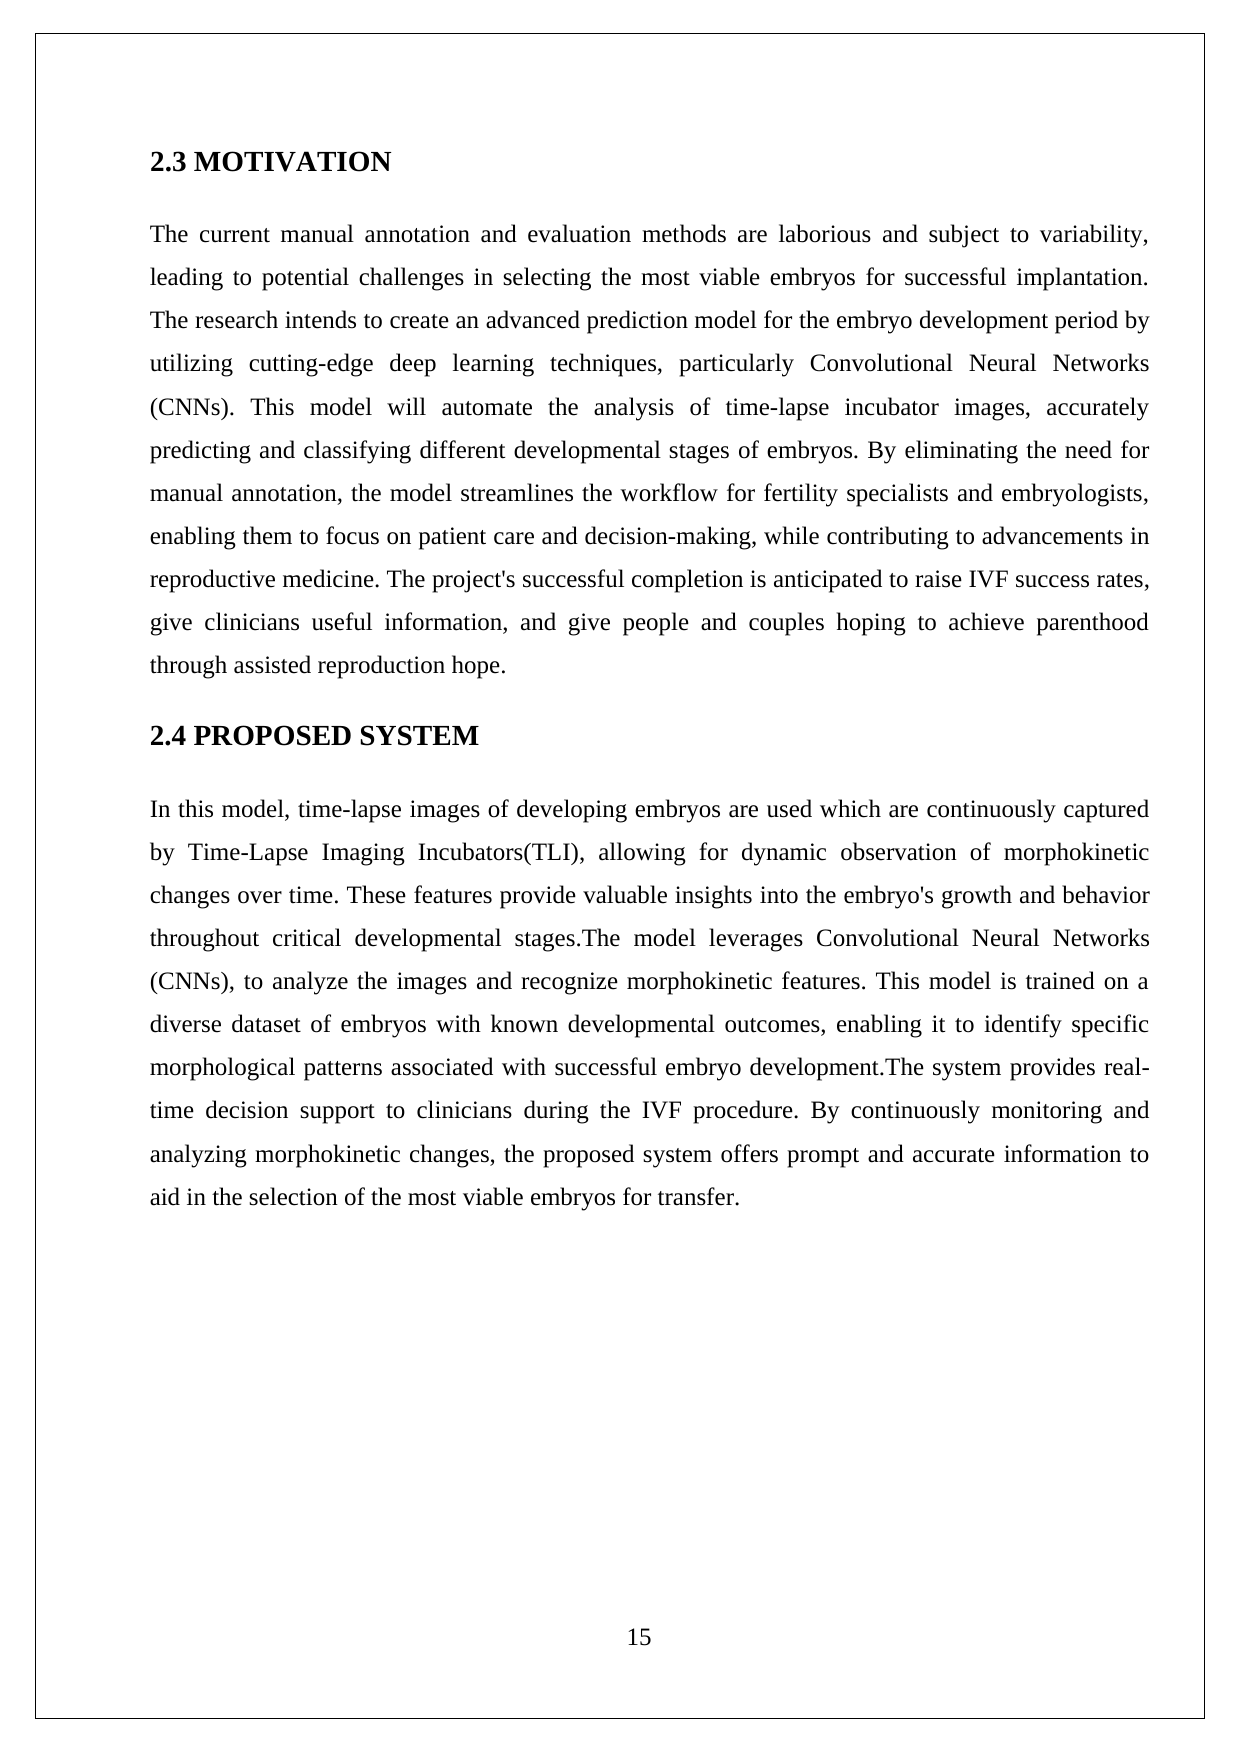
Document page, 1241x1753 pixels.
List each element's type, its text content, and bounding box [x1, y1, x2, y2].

subtitle MOTIVATION [150, 144, 1151, 177]
text 2.4 PROPOSED SYSTEM [149, 718, 1151, 752]
text The current manual annotation and evaluation methods are laborious and subject to variability, leading to potential challenges in selecting the most viable embryos for successful implantation. The research intends to create an advanced prediction model for the embryo development period by utilizing cutting-edge deep learning techniques, particularly Convolutional Neural Networks (CNNs). This model will automate the analysis of time-lapse incubator images, accurately predicting and classifying different developmental stages of embryos. By eliminating the need for manual annotation, the model streamlines the workflow for fertility specialists and embryologists, enabling them to focus on patient care and decision-making, while contributing to advancements in reproductive medicine. The project's successful completion is anticipated to raise IVF success rates, give clinicians useful information, and give people and couples hoping to achieve parenthood through assisted reproduction hope. [149, 219, 1151, 679]
text In this model, time-lapse images of developing embryos are used which are continuously captured by Time-Lapse Imaging Incubators(TLI), allowing for dynamic observation of morphokinetic changes over time. These features provide valuable insights into the embryo's growth and behavior throughout critical developmental stages.The model leverages Convolutional Neural Networks (CNNs), to analyze the images and recognize morphokinetic features. This model is trained on a diverse dataset of embryos with known developmental outcomes, enabling it to identify specific morphological patterns associated with successful embryo development.The system provides real-time decision support to clinicians during the IVF procedure. By continuously monitoring and analyzing morphokinetic changes, the proposed system offers prompt and accurate information to aid in the selection of the most viable embryos for transfer. [149, 794, 1151, 1211]
